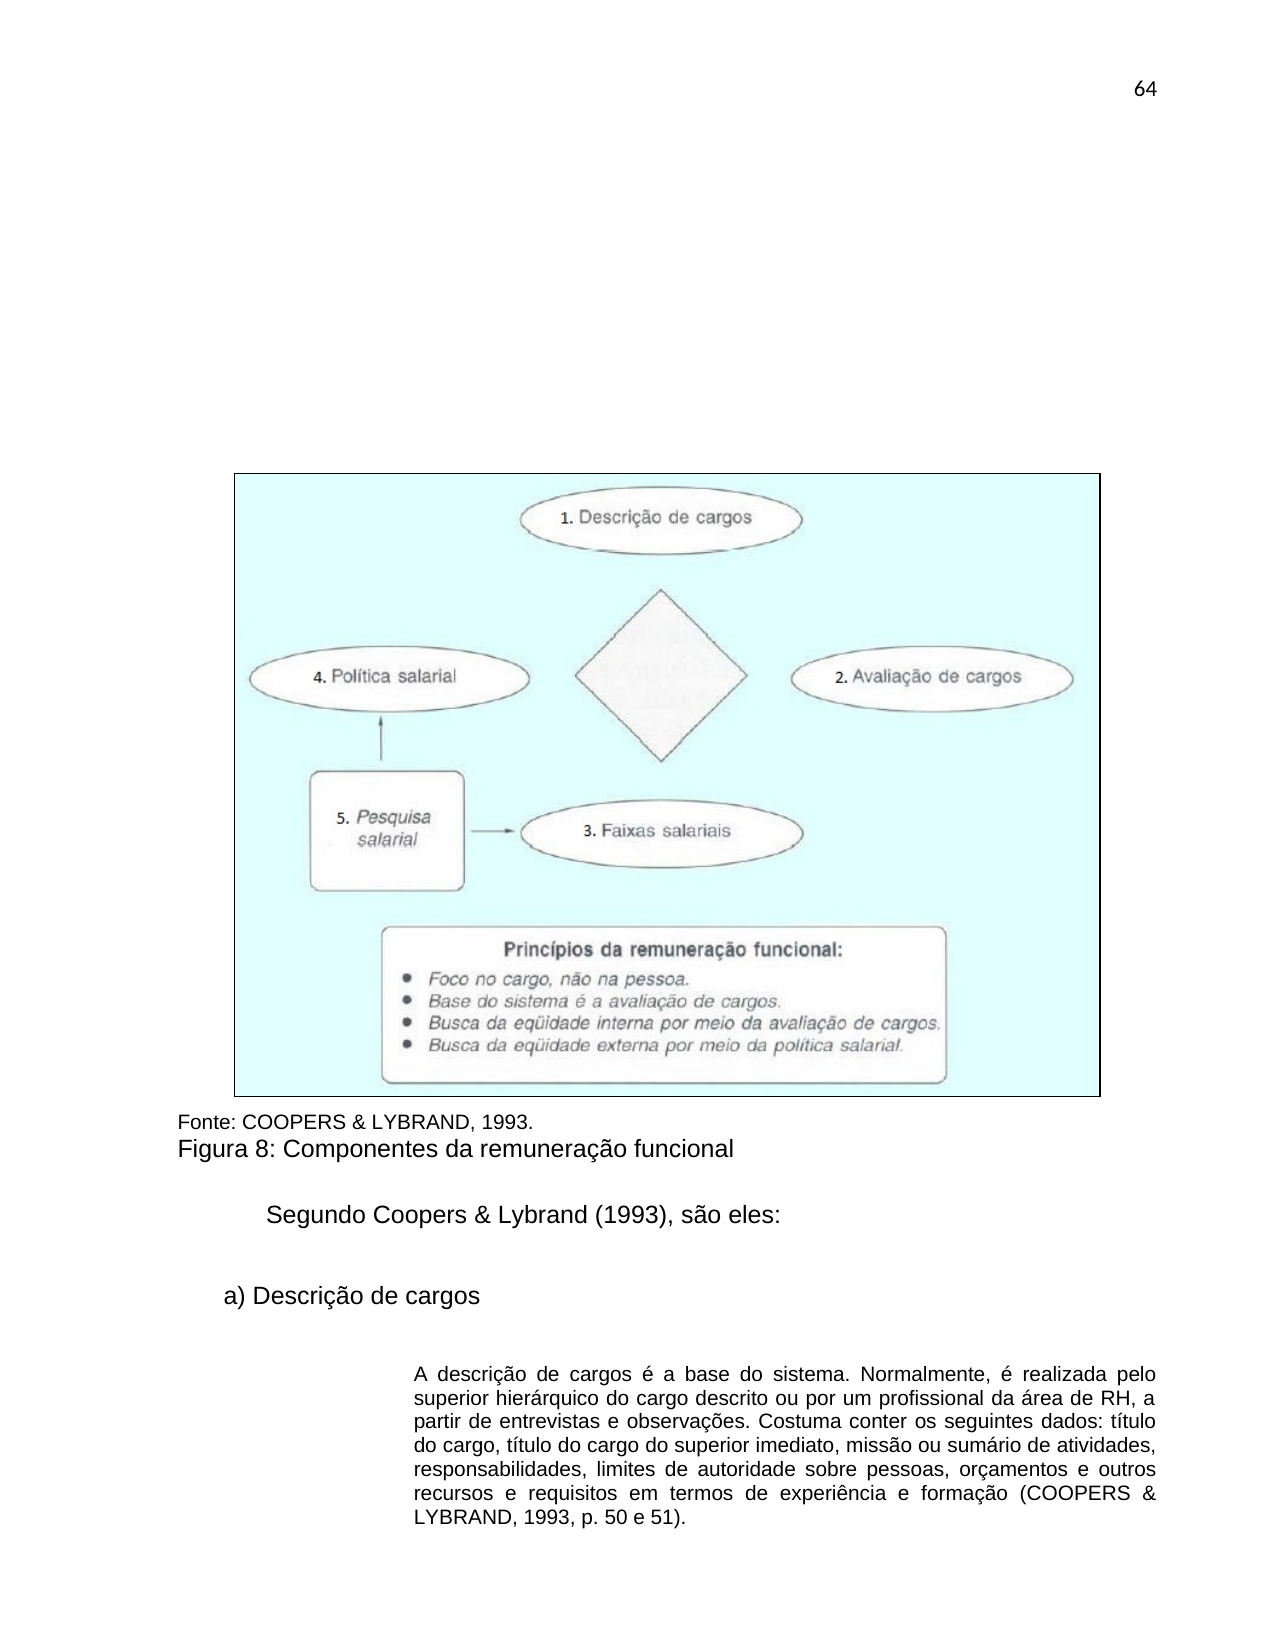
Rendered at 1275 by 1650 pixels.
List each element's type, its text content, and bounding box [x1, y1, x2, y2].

text Figura 8: Componentes da remuneração funcional [177, 1134, 1157, 1163]
text Fonte: COOPERS & LYBRAND, 1993. [177, 1110, 1157, 1134]
text a) Descrição de cargos [177, 1281, 1157, 1309]
picture [235, 474, 1099, 1096]
text A descrição de cargos é a base do sistema. Normalmente, é realizada pelo superior hierárquico do cargo descrito ou por um profissional da área de RH, a partir de entrevistas e observações. Costuma conter os seguintes dados: título do cargo, título do cargo do superior imediato, missão ou sumário de atividades, responsabilidades, limites de autoridade sobre pessoas, orçamentos e outros recursos e requisitos em termos de experiência e formação (COOPERS & LYBRAND, 1993, p. 50 e 51). [413, 1361, 1157, 1529]
text Segundo Coopers & Lybrand (1993), são eles: [177, 1200, 1157, 1229]
